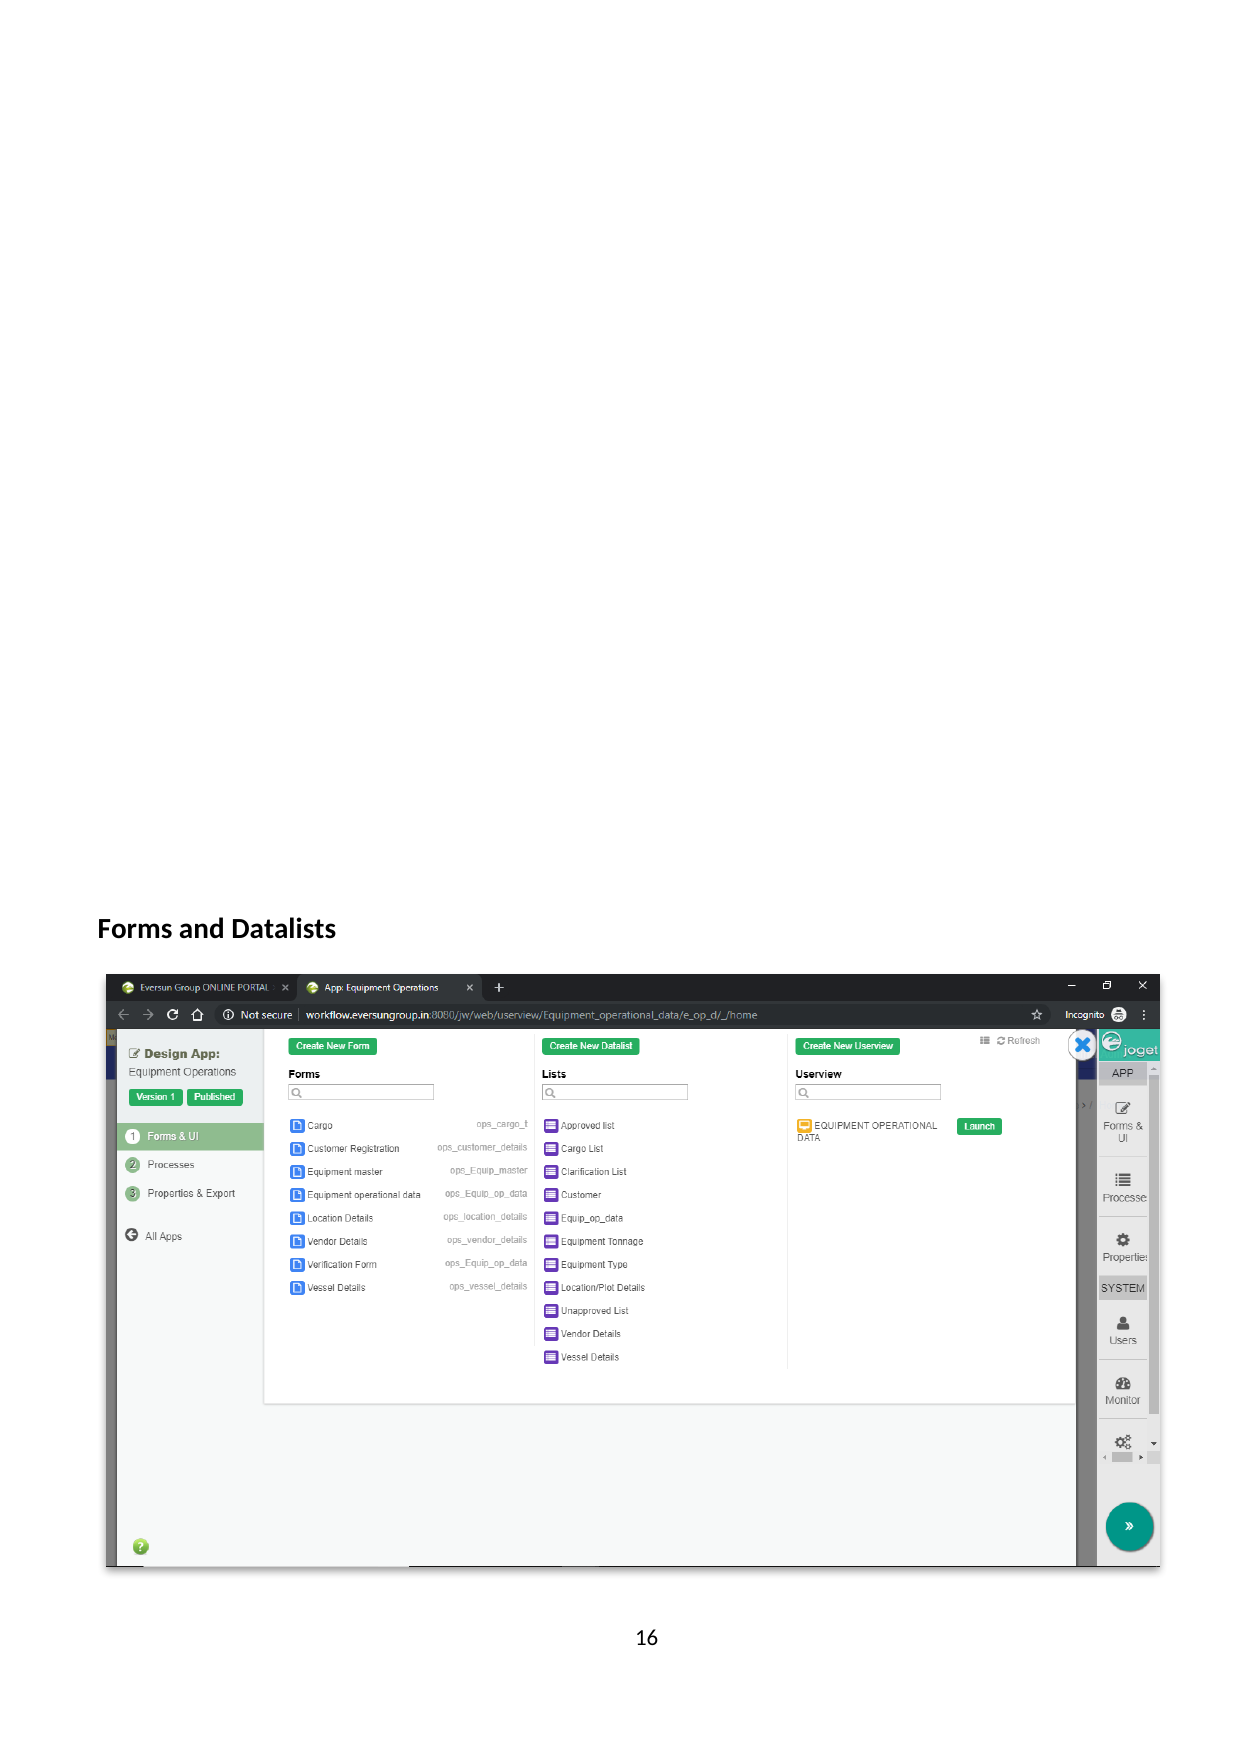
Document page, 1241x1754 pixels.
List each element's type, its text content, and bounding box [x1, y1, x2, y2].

text Forms and Datalists [97, 910, 1195, 945]
picture [106, 974, 1160, 1567]
